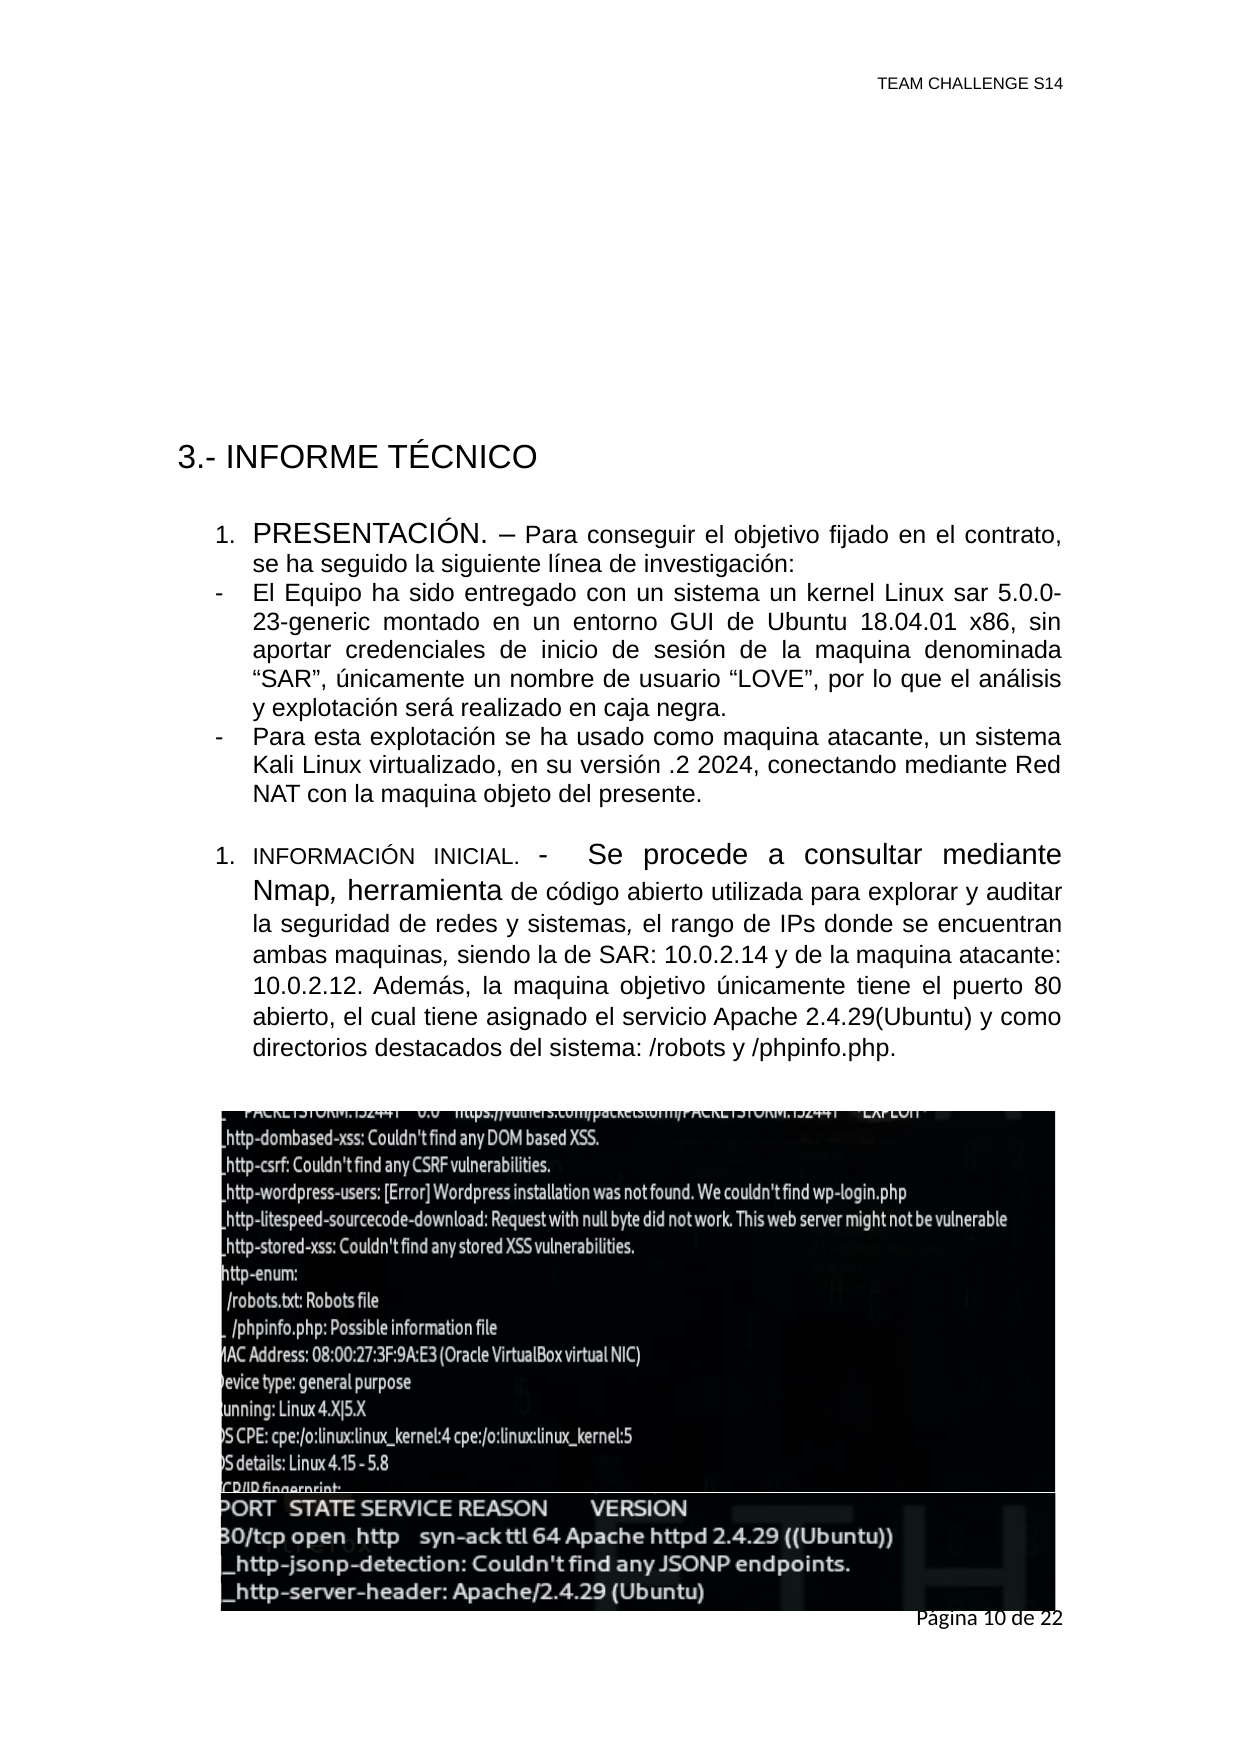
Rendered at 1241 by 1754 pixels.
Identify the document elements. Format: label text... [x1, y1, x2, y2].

picture [221, 1111, 1055, 1492]
list INFORMACIÓN INICIAL. - Se procede a consultar mediante Nmap, herramienta de código abierto utilizada para explorar y auditar la seguridad de redes y sistemas, el rango de IPs donde se encuentran ambas maquinas, siendo la de SAR: 10.0.2.14 y de la maquina atacante: 10.0.2.12. Además, la maquina objetivo únicamente tiene el puerto 80 abierto, el cual tiene asignado el servicio Apache 2.4.29(Ubuntu) y como directorios destacados del sistema: /robots y /phpinfo.php. [215, 837, 1063, 1062]
list El Equipo ha sido entregado con un sistema un kernel Linux sar 5.0.0-23-generic montado en un entorno GUI de Ubuntu 18.04.01 x86, sin aportar credenciales de inicio de sesión de la maquina denominada “SAR”, únicamente un nombre de usuario “LOVE”, por lo que el análisis y explotación será realizado en caja negra. [215, 578, 1063, 722]
picture [220, 1493, 1056, 1611]
list PRESENTACIÓN. – Para conseguir el objetivo fijado en el contrato, se ha seguido la siguiente línea de investigación: [215, 516, 1063, 578]
text 3.- INFORME TÉCNICO [177, 437, 1063, 476]
list Para esta explotación se ha usado como maquina atacante, un sistema Kali Linux virtualizado, en su versión .2 2024, conectando mediante Red NAT con la maquina objeto del presente. [215, 722, 1063, 808]
